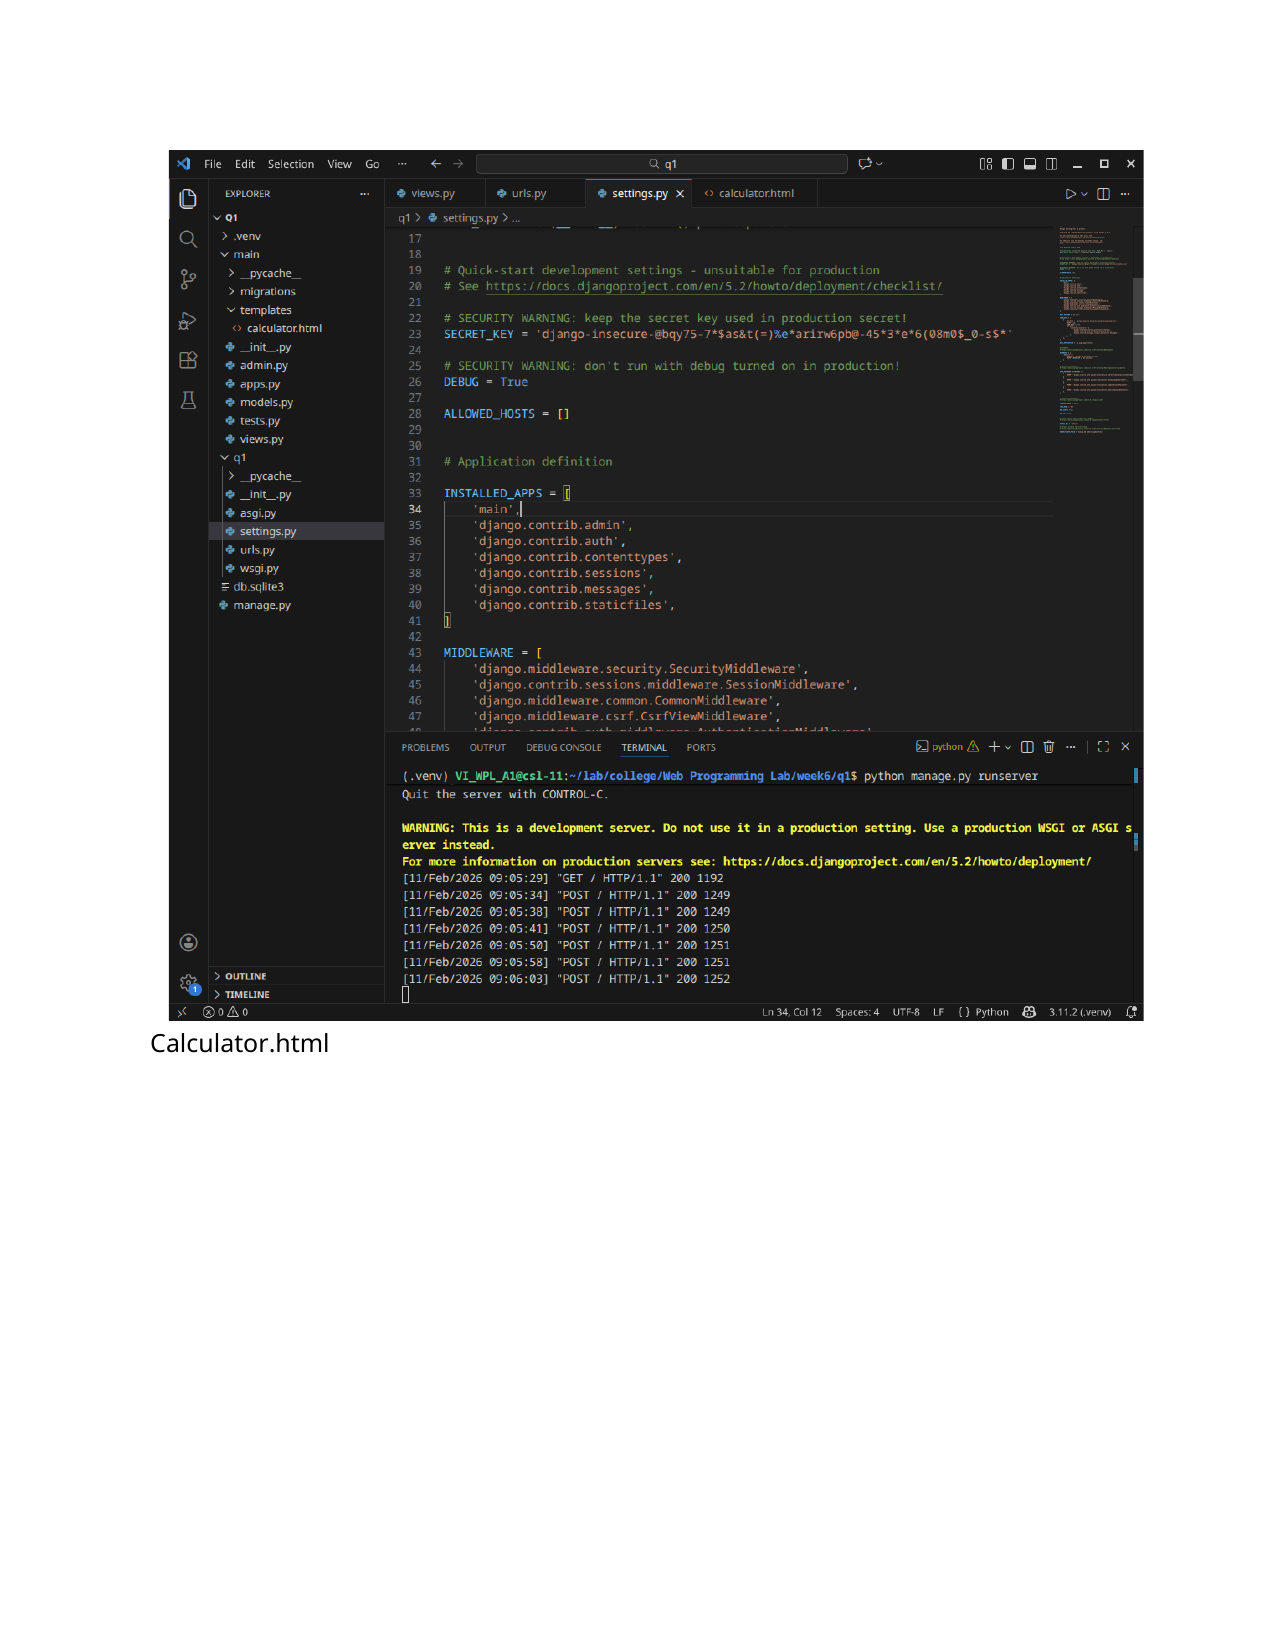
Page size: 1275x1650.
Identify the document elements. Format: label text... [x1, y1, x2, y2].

text Calculator.html [150, 150, 1125, 1060]
